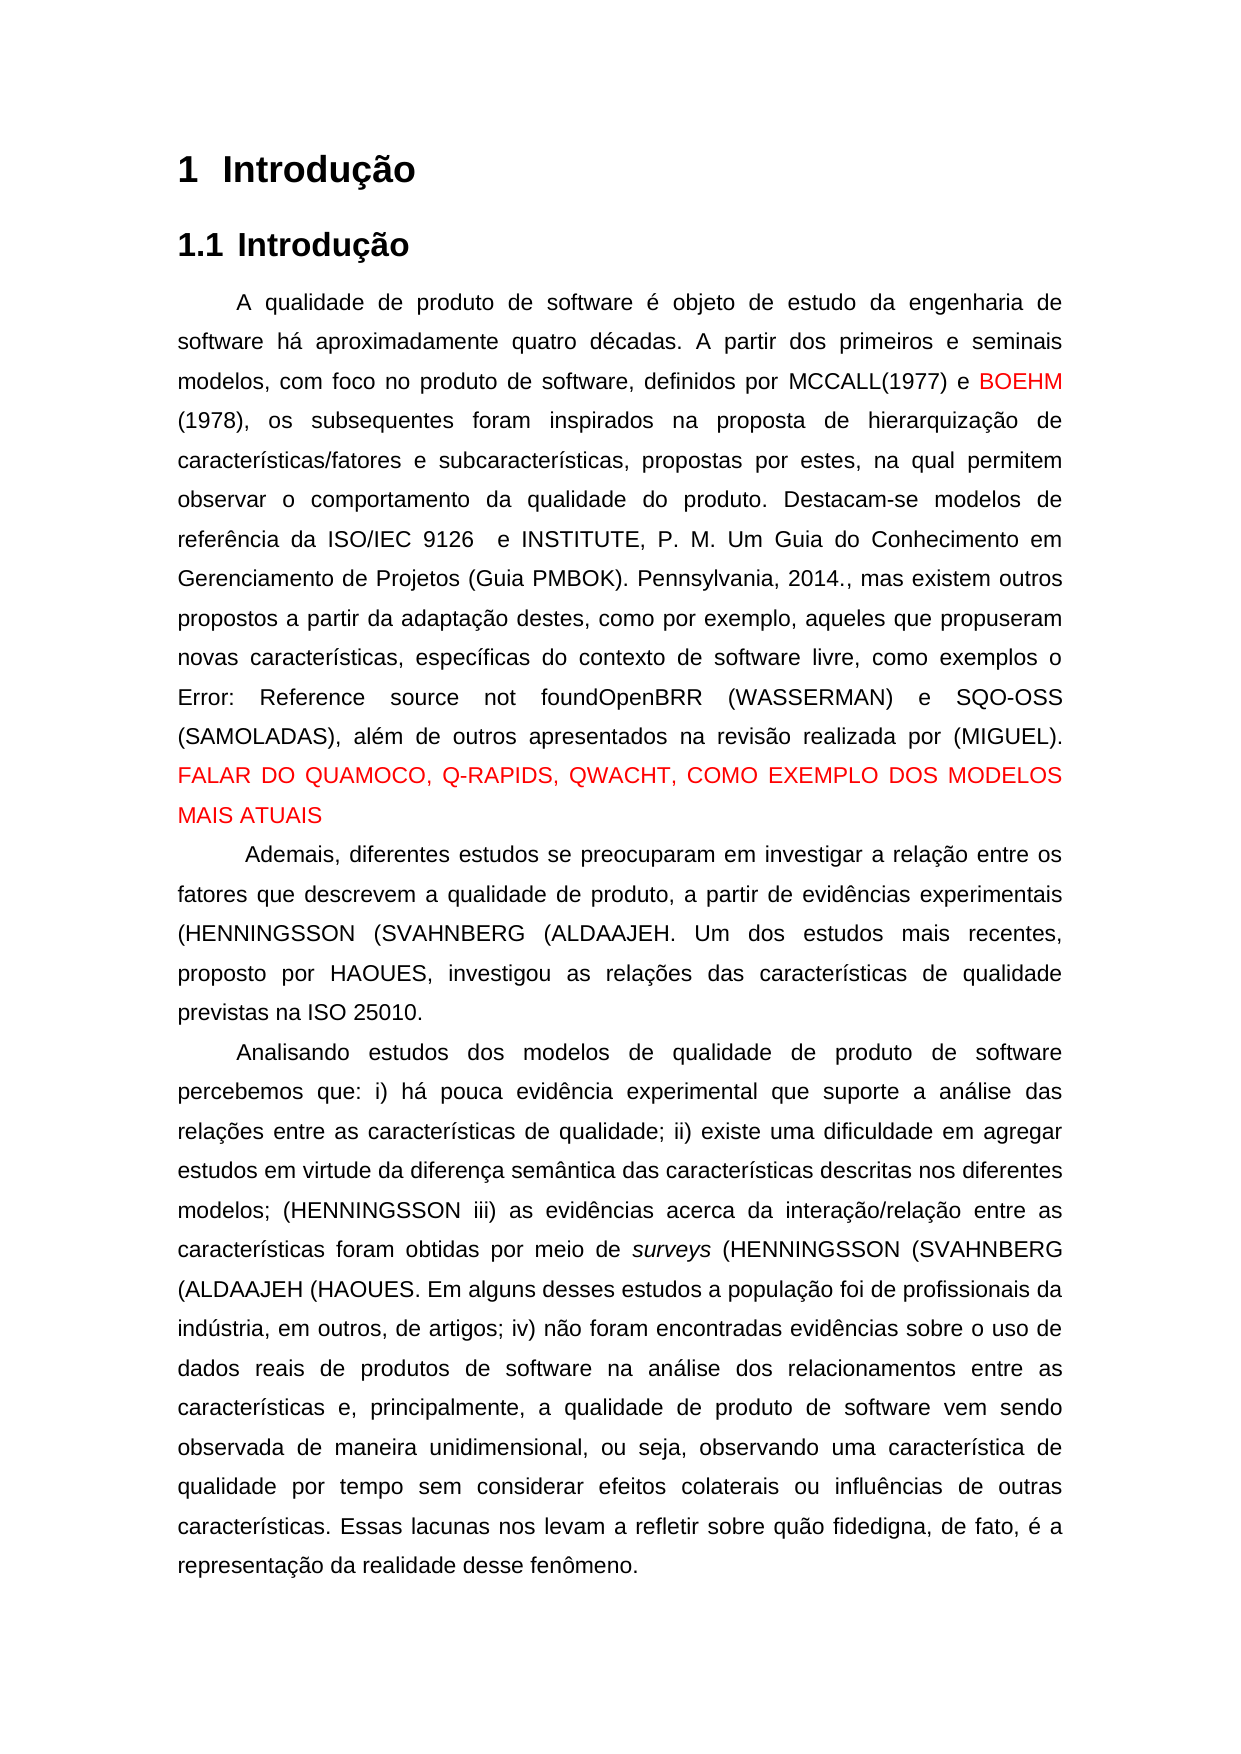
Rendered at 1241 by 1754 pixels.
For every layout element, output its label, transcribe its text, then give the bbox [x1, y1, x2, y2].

subtitle Introdução [177, 148, 1063, 191]
subtitle Introdução [177, 225, 1063, 263]
text Ademais, diferentes estudos se preocuparam em investigar a relação entre os fatores que descrevem a qualidade de produto, a partir de evidências experimentais (Henningsson, 2002) (Svahnberg, 2009) (Aldaajeh, 2012). Um dos estudos mais recentes, proposto por Haoues (2017), investigou as relações das características de qualidade previstas na ISO 25010. [177, 841, 1063, 1026]
text Analisando estudos dos modelos de qualidade de produto de software percebemos que: i) há pouca evidência experimental que suporte a análise das relações entre as características de qualidade; ii) existe uma dificuldade em agregar estudos em virtude da diferença semântica das características descritas nos diferentes modelos; (Henningsson, 2002) iii) as evidências acerca da interação/relação entre as características foram obtidas por meio de surveys (Henningsson, 2002) (Svahnberg, 2009) (Aldaajeh, 2012) (Haoues 2017). Em alguns desses estudos a população foi de profissionais da indústria, em outros, de artigos; iv) não foram encontradas evidências sobre o uso de dados reais de produtos de software na análise dos relacionamentos entre as características e, principalmente, a qualidade de produto de software vem sendo observada de maneira unidimensional, ou seja, observando uma característica de qualidade por tempo sem considerar efeitos colaterais ou influências de outras características. Essas lacunas nos levam a refletir sobre quão fidedigna, de fato, é a representação da realidade desse fenômeno. [177, 1039, 1063, 1578]
